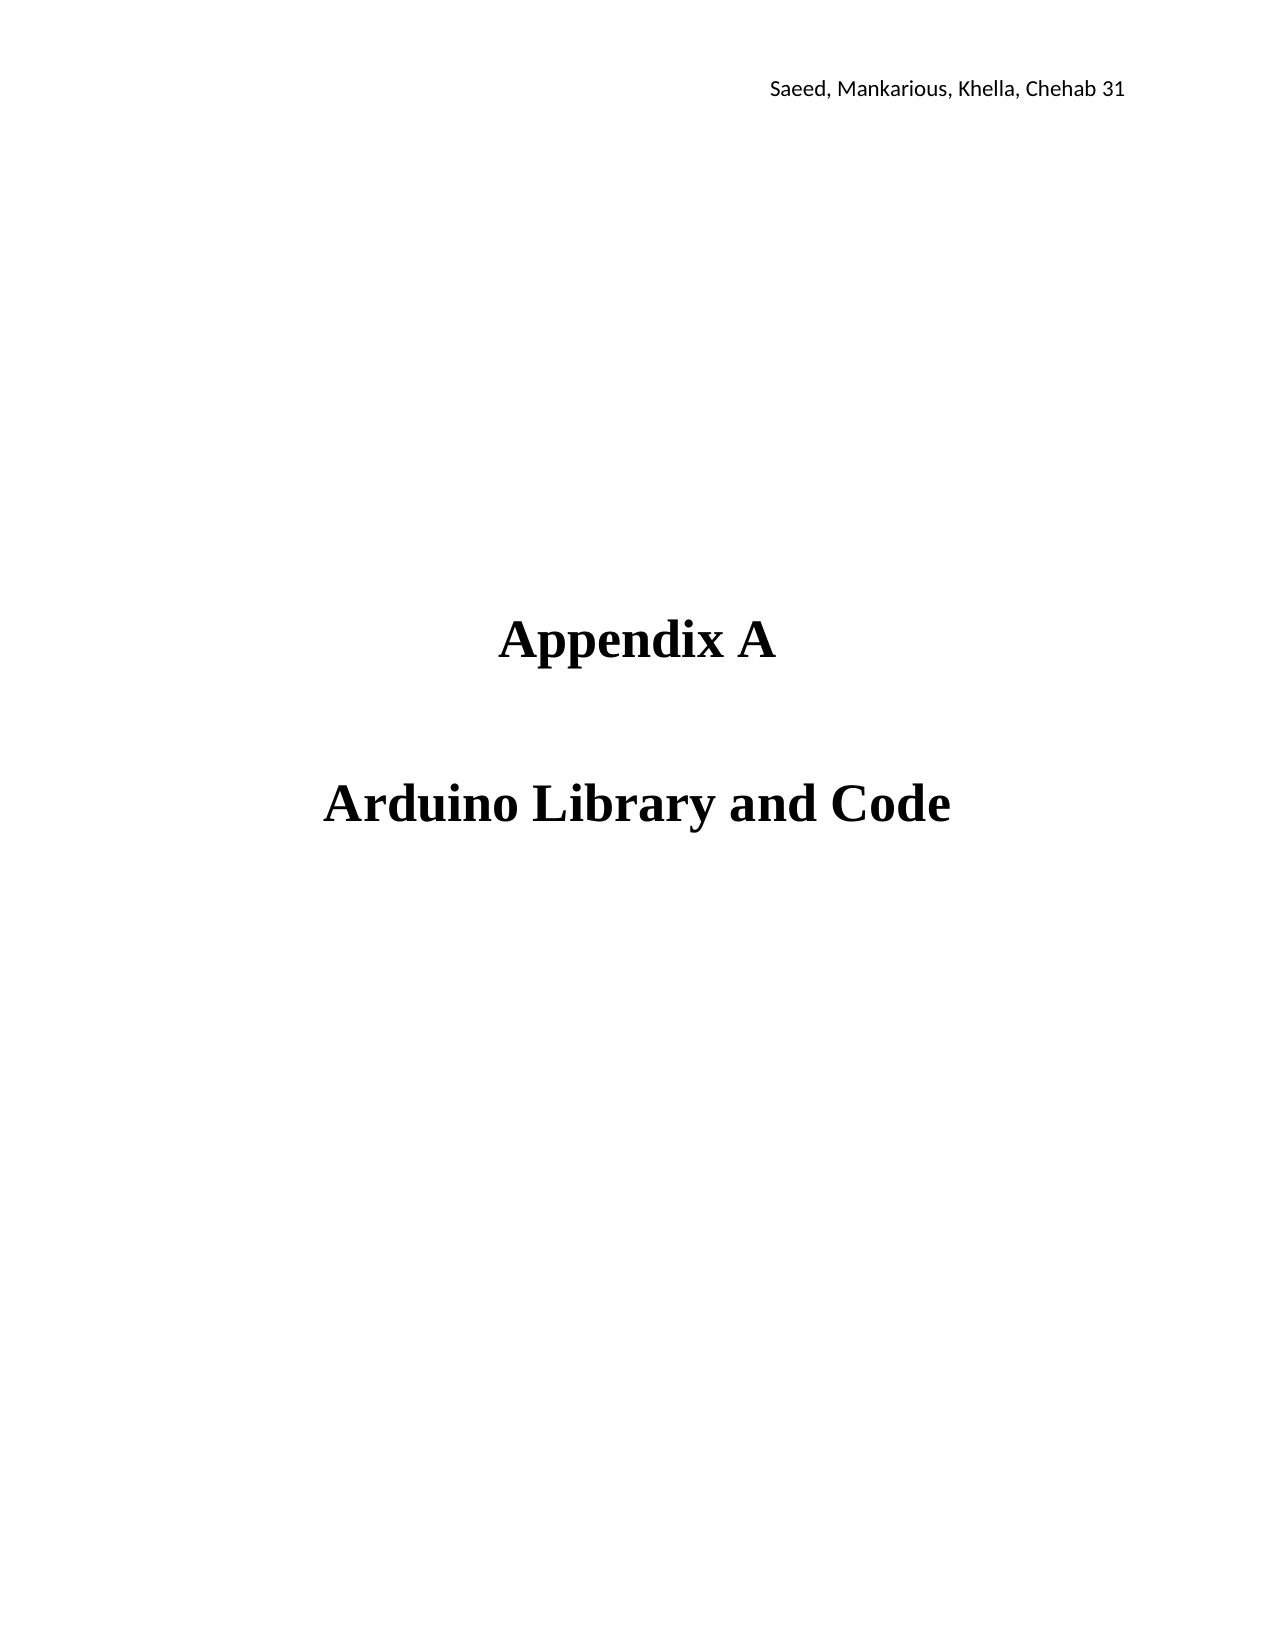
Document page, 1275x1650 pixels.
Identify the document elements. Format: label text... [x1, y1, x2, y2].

text Appendix A [150, 607, 1125, 669]
text Arduino Library and Code [150, 771, 1125, 833]
